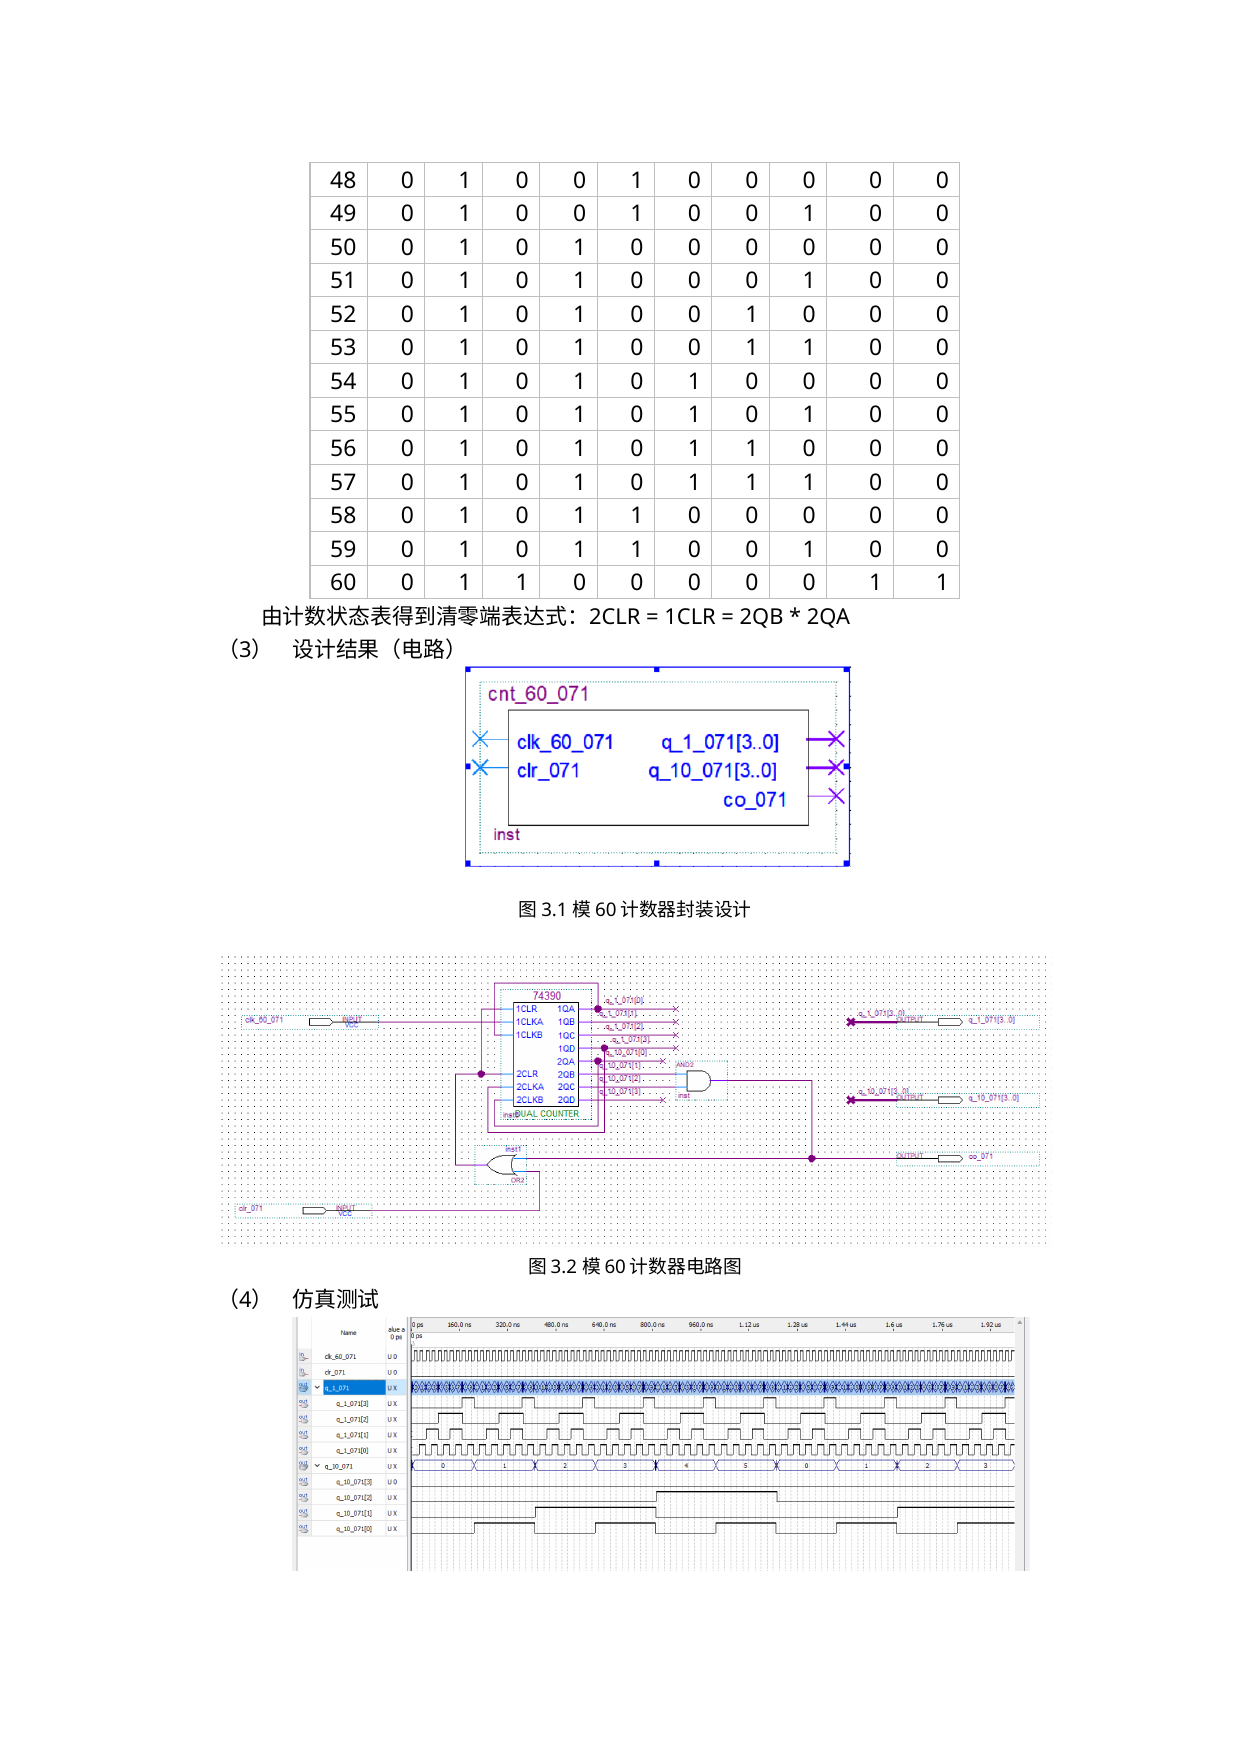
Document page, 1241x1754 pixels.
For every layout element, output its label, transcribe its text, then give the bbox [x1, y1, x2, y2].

table_cell 0 [827, 431, 893, 464]
table_cell 0 [894, 230, 959, 263]
table_cell 1 [598, 163, 654, 196]
table_cell 0 [894, 163, 959, 196]
table_cell 0 [483, 465, 539, 497]
table_cell 1 [712, 297, 769, 330]
table_cell 0 [483, 163, 539, 196]
table_cell 0 [827, 465, 893, 497]
table_cell 1 [770, 465, 826, 497]
table_cell 0 [368, 331, 424, 363]
table_cell 0 [598, 566, 654, 598]
table_cell 1 [770, 398, 826, 430]
table_cell 1 [483, 566, 539, 598]
table_cell 49 [311, 197, 367, 229]
table_cell 0 [712, 398, 769, 430]
table_cell 0 [827, 297, 893, 330]
table_cell 1 [425, 398, 482, 430]
table_cell 0 [712, 532, 769, 564]
table_cell 0 [598, 398, 654, 430]
table_cell 0 [770, 163, 826, 196]
table_cell 51 [311, 264, 367, 296]
table_cell 0 [368, 566, 424, 598]
table_cell 56 [311, 431, 367, 464]
text 图3.2 模60计数器电路图 [217, 1249, 1053, 1282]
table_cell 1 [425, 197, 482, 229]
table_cell 0 [483, 264, 539, 296]
table_cell 0 [827, 532, 893, 564]
table_cell 0 [712, 499, 769, 531]
table_cell 0 [894, 364, 959, 397]
table_cell 0 [368, 499, 424, 531]
table_cell 0 [655, 532, 711, 564]
table_cell 0 [655, 499, 711, 531]
table_cell 1 [540, 431, 597, 464]
list 仿真测试 [217, 1282, 1053, 1314]
table_cell 0 [540, 566, 597, 598]
table_cell 0 [598, 297, 654, 330]
table_cell 0 [655, 197, 711, 229]
table_cell 1 [540, 532, 597, 564]
picture [217, 956, 1052, 1247]
table_cell 1 [540, 398, 597, 430]
table_cell 55 [311, 398, 367, 430]
table_cell 0 [655, 230, 711, 263]
table_cell 1 [425, 297, 482, 330]
table_cell 0 [483, 499, 539, 531]
table_cell 0 [894, 465, 959, 497]
table_cell 1 [540, 297, 597, 330]
table_cell 59 [311, 532, 367, 564]
table_cell 1 [655, 465, 711, 497]
table_cell 58 [311, 499, 367, 531]
table_cell 0 [712, 197, 769, 229]
table_cell 1 [425, 566, 482, 598]
table_cell 0 [483, 331, 539, 363]
table_cell 1 [425, 431, 482, 464]
table_cell 0 [598, 264, 654, 296]
table_cell 0 [483, 197, 539, 229]
table_cell 0 [712, 364, 769, 397]
table_cell 0 [770, 364, 826, 397]
table_cell 1 [540, 230, 597, 263]
table_cell 0 [483, 431, 539, 464]
table_cell 1 [712, 465, 769, 497]
table_cell 1 [598, 197, 654, 229]
table_cell 0 [598, 331, 654, 363]
table_cell 0 [655, 264, 711, 296]
table_cell 0 [894, 264, 959, 296]
table_cell 60 [311, 566, 367, 598]
table_cell 1 [655, 364, 711, 397]
table_cell 0 [712, 264, 769, 296]
table_cell 0 [770, 499, 826, 531]
table_cell 0 [598, 364, 654, 397]
table_cell 1 [425, 163, 482, 196]
table_cell 1 [425, 364, 482, 397]
table_cell 1 [425, 465, 482, 497]
table_cell 0 [368, 431, 424, 464]
table_cell 1 [712, 331, 769, 363]
table_cell 0 [598, 431, 654, 464]
table_cell 0 [483, 398, 539, 430]
table_cell 0 [827, 331, 893, 363]
table_cell 0 [368, 297, 424, 330]
list 设计结果（电路） [217, 632, 1053, 664]
table_cell 0 [655, 566, 711, 598]
table_cell 54 [311, 364, 367, 397]
table_cell 1 [894, 566, 959, 598]
table_cell 0 [827, 163, 893, 196]
table_cell 1 [425, 532, 482, 564]
table_cell 50 [311, 230, 367, 263]
table_cell 0 [770, 230, 826, 263]
table_cell 0 [770, 297, 826, 330]
table_cell 0 [894, 431, 959, 464]
table_cell 0 [827, 364, 893, 397]
table_cell 0 [598, 465, 654, 497]
table_cell 0 [894, 331, 959, 363]
table_cell 52 [311, 297, 367, 330]
table_cell 0 [712, 230, 769, 263]
table_cell 0 [827, 398, 893, 430]
table_cell 0 [712, 163, 769, 196]
table_cell 0 [368, 398, 424, 430]
table_cell 1 [770, 331, 826, 363]
table_cell 0 [827, 197, 893, 229]
table_cell 1 [770, 264, 826, 296]
table_cell 0 [368, 197, 424, 229]
table_cell 0 [540, 197, 597, 229]
table_cell 1 [598, 499, 654, 531]
table_cell 1 [540, 499, 597, 531]
table_cell 1 [655, 431, 711, 464]
text 由计数状态表得到清零端表达式：2CLR = 1CLR = 2QB * 2QA [217, 599, 1053, 632]
table_cell 0 [894, 197, 959, 229]
table_cell 48 [311, 163, 367, 196]
table_cell 1 [827, 566, 893, 598]
table_cell 0 [368, 532, 424, 564]
table_cell 0 [483, 532, 539, 564]
table_cell 0 [368, 264, 424, 296]
table_cell 0 [894, 499, 959, 531]
table_cell 1 [425, 264, 482, 296]
table_cell 1 [712, 431, 769, 464]
table_cell 53 [311, 331, 367, 363]
table_cell 1 [770, 197, 826, 229]
table_cell 1 [598, 532, 654, 564]
table_cell 1 [540, 465, 597, 497]
table_cell 57 [311, 465, 367, 497]
table_cell 0 [827, 264, 893, 296]
table_cell 0 [655, 331, 711, 363]
table_cell 0 [368, 364, 424, 397]
table_cell 0 [827, 230, 893, 263]
table_cell 0 [598, 230, 654, 263]
table_cell 0 [770, 431, 826, 464]
table_cell 1 [540, 331, 597, 363]
table_cell 1 [540, 364, 597, 397]
table_cell 0 [827, 499, 893, 531]
picture [292, 1317, 1030, 1571]
table_cell 0 [483, 364, 539, 397]
table_cell 0 [770, 566, 826, 598]
table_cell 1 [425, 499, 482, 531]
table_cell 1 [425, 331, 482, 363]
table_cell 0 [368, 163, 424, 196]
table_cell 0 [894, 532, 959, 564]
table_cell 0 [483, 230, 539, 263]
table_cell 0 [368, 230, 424, 263]
table_cell 0 [540, 163, 597, 196]
table_cell 0 [894, 297, 959, 330]
table_cell 0 [368, 465, 424, 497]
picture [460, 664, 854, 867]
table_cell 0 [483, 297, 539, 330]
table_cell 0 [655, 163, 711, 196]
table_cell 1 [655, 398, 711, 430]
table_cell 1 [540, 264, 597, 296]
table_cell 0 [894, 398, 959, 430]
table_cell 1 [425, 230, 482, 263]
table_cell 1 [770, 532, 826, 564]
text 图3.1 模60计数器封装设计 [217, 892, 1053, 924]
table_cell 0 [655, 297, 711, 330]
table_cell 0 [712, 566, 769, 598]
